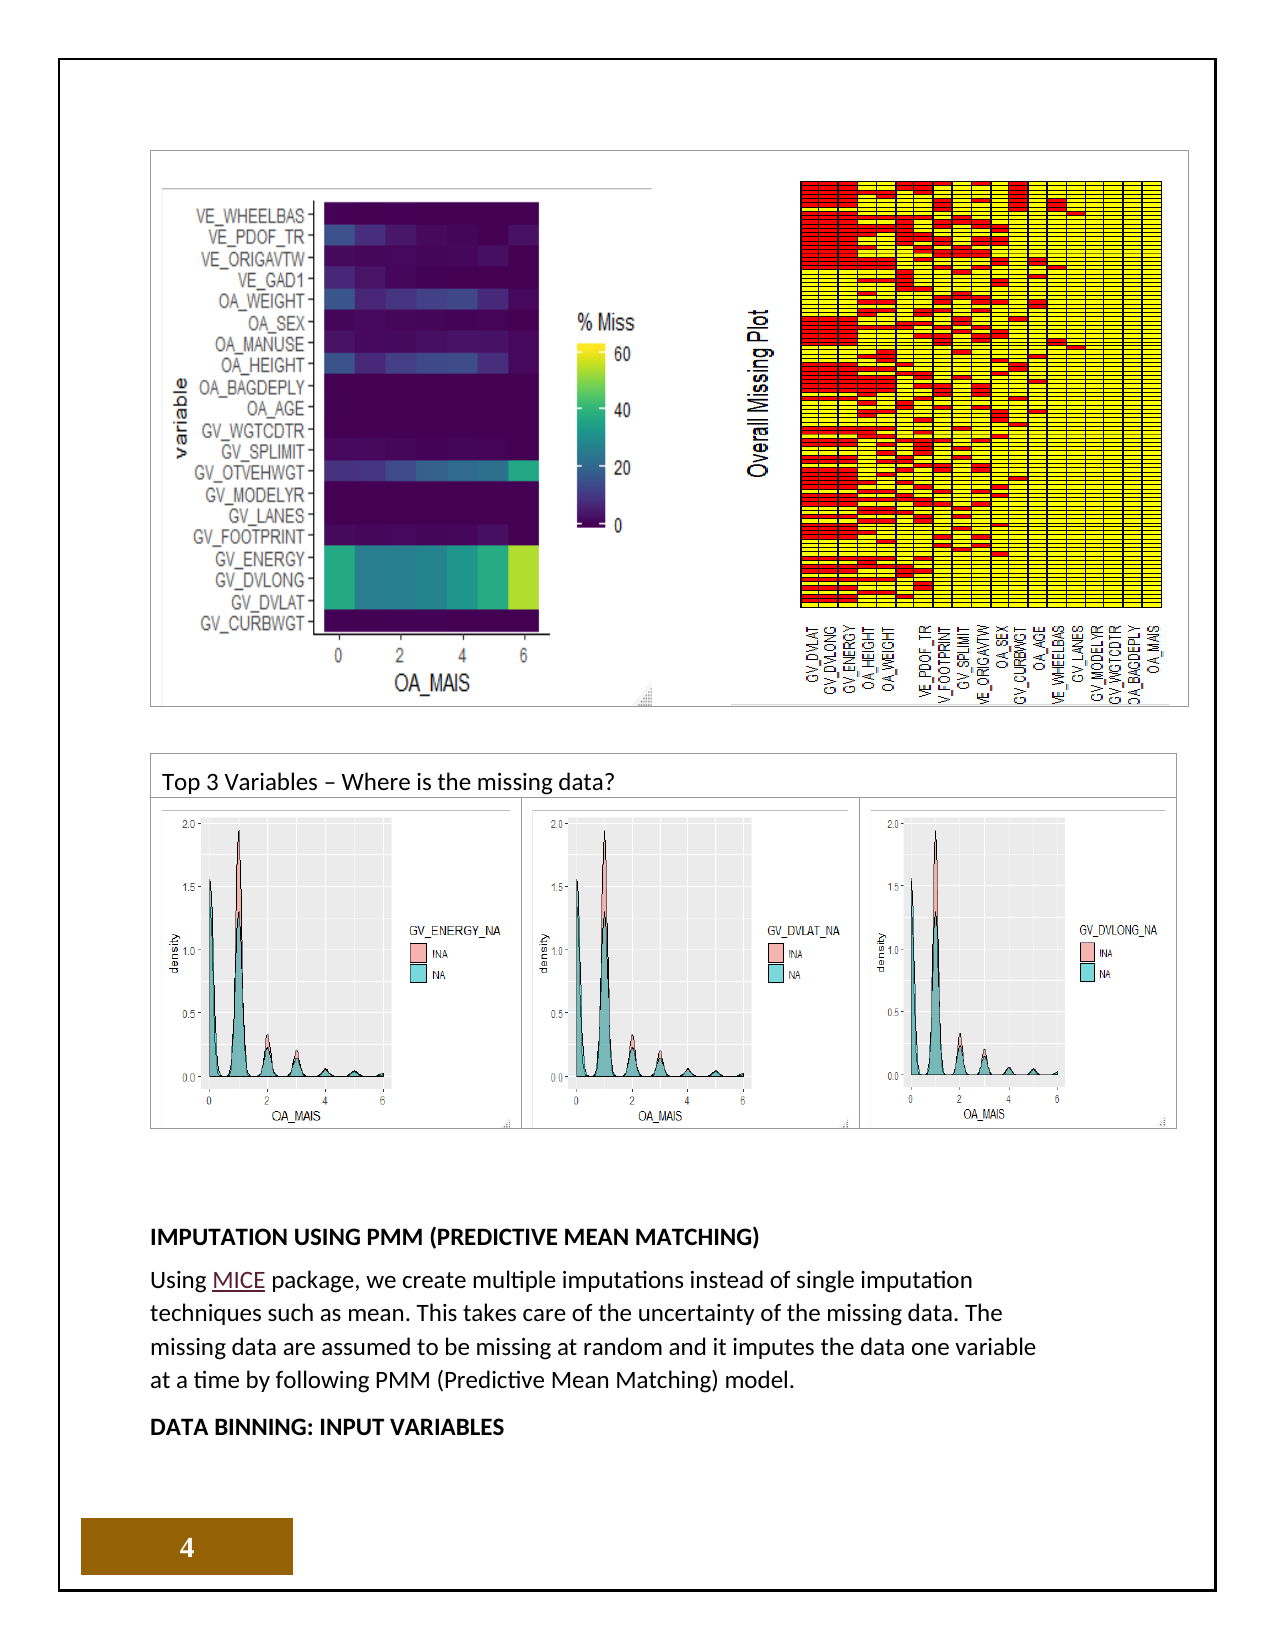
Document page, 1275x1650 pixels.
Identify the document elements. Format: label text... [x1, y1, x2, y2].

picture [731, 163, 1170, 706]
table_cell [860, 798, 1176, 1128]
table_cell [151, 151, 1188, 706]
table_cell [522, 798, 859, 1128]
picture [870, 810, 1166, 1126]
text DATA BINNING: INPUT VARIABLES [150, 1411, 1048, 1441]
text Using MICE package, we create multiple imputations instead of single imputation techniques such as mean. This takes care of the uncertainty of the missing data. The missing data are assumed to be missing at random and it imputes the data one variable at a time by following PMM (Predictive Mean Matching) model. [150, 1264, 1048, 1395]
picture [161, 810, 510, 1128]
text IMPUTATION USING PMM (PREDICTIVE MEAN MATCHING) [150, 1221, 1048, 1252]
picture [532, 810, 849, 1128]
table_header Top 3 Variables – Where is the missing data? [151, 754, 1176, 797]
picture [161, 188, 652, 706]
table_cell [151, 798, 521, 1128]
